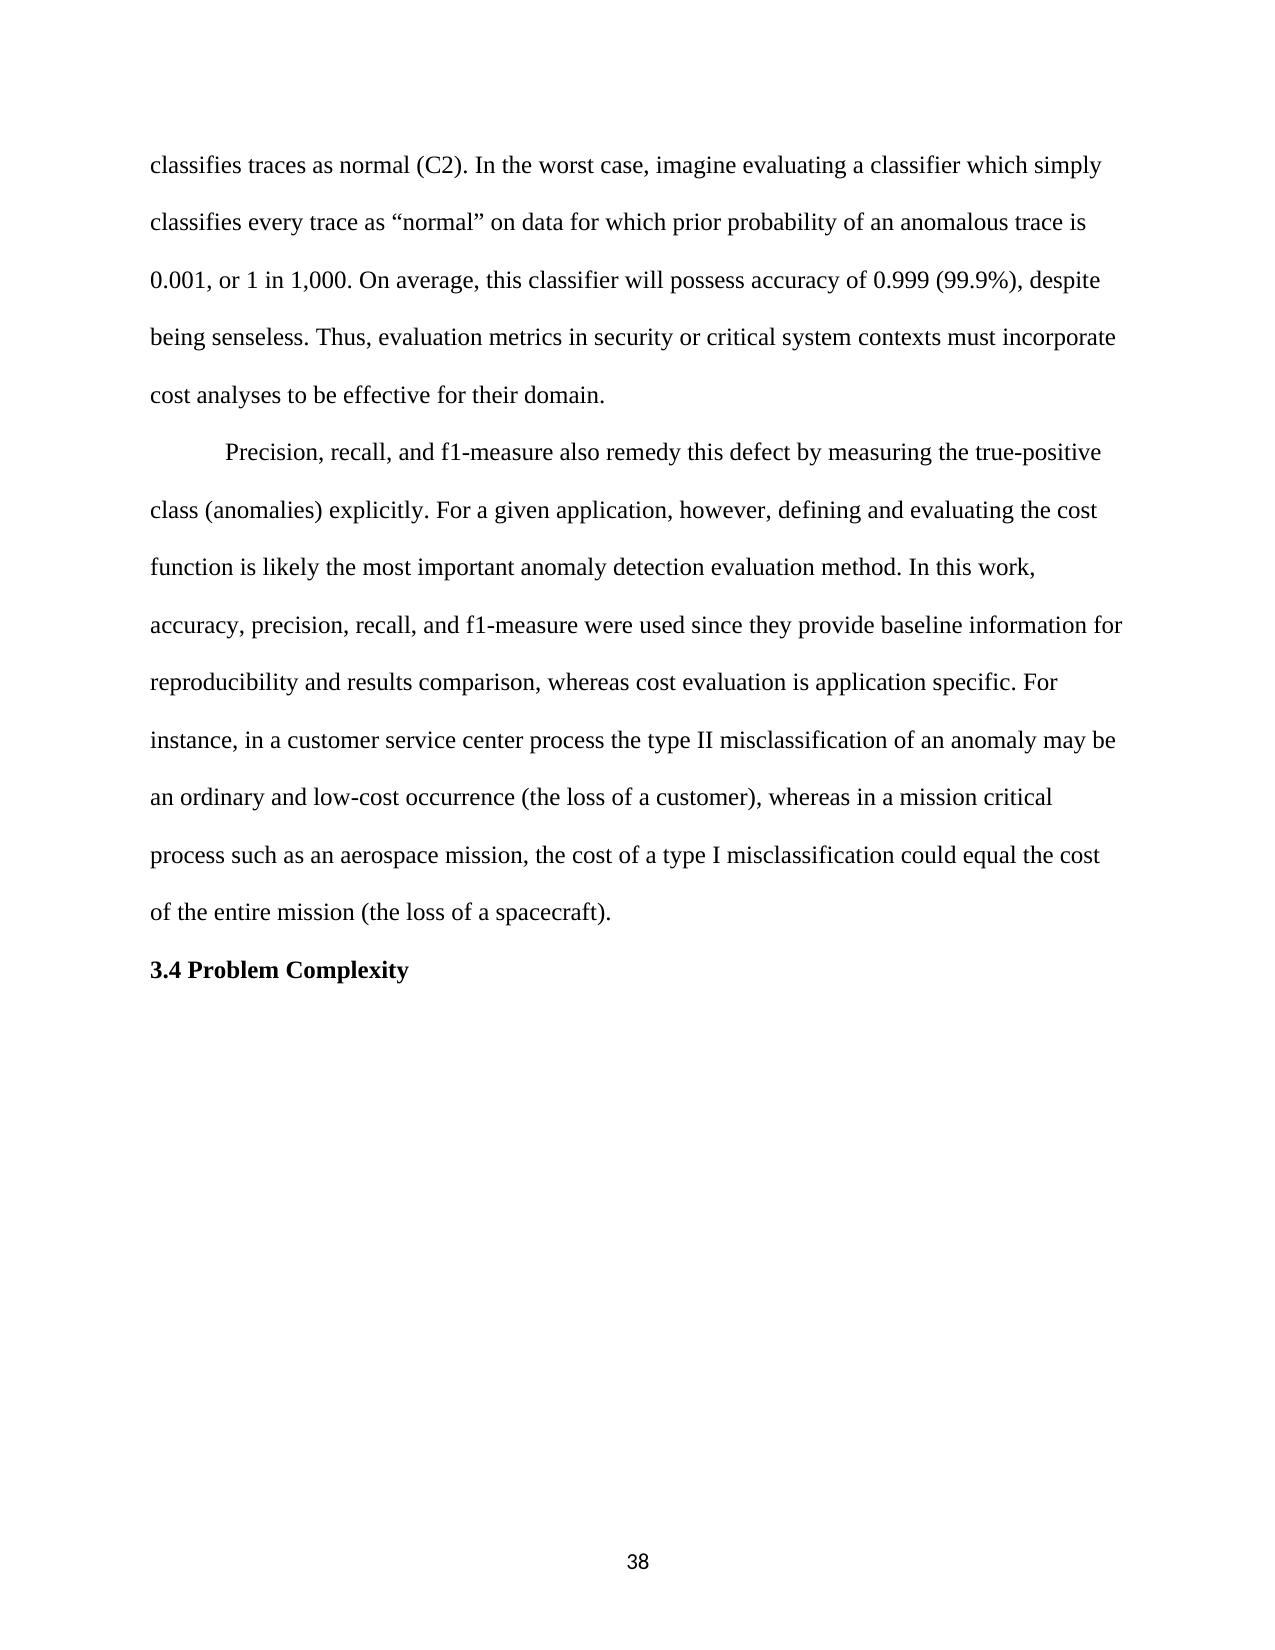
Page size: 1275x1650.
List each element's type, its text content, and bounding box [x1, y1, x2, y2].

subtitle 3.4 Problem Complexity [150, 955, 1125, 984]
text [150, 150, 1125, 409]
text Precision, recall, and f1-measure also remedy this defect by measuring the true-positive class (anomalies) explicitly. For a given application, however, defining and evaluating the cost function is likely the most important anomaly detection evaluation method. In this work, accuracy, precision, recall, and f1-measure were used since they provide baseline information for reproducibility and results comparison, whereas cost evaluation is application specific. For instance, in a customer service center process the type II misclassification of an anomaly may be an ordinary and low-cost occurrence (the loss of a customer), whereas in a mission critical process such as an aerospace mission, the cost of a type I misclassification could equal the cost of the entire mission (the loss of a spacecraft). [150, 437, 1125, 926]
